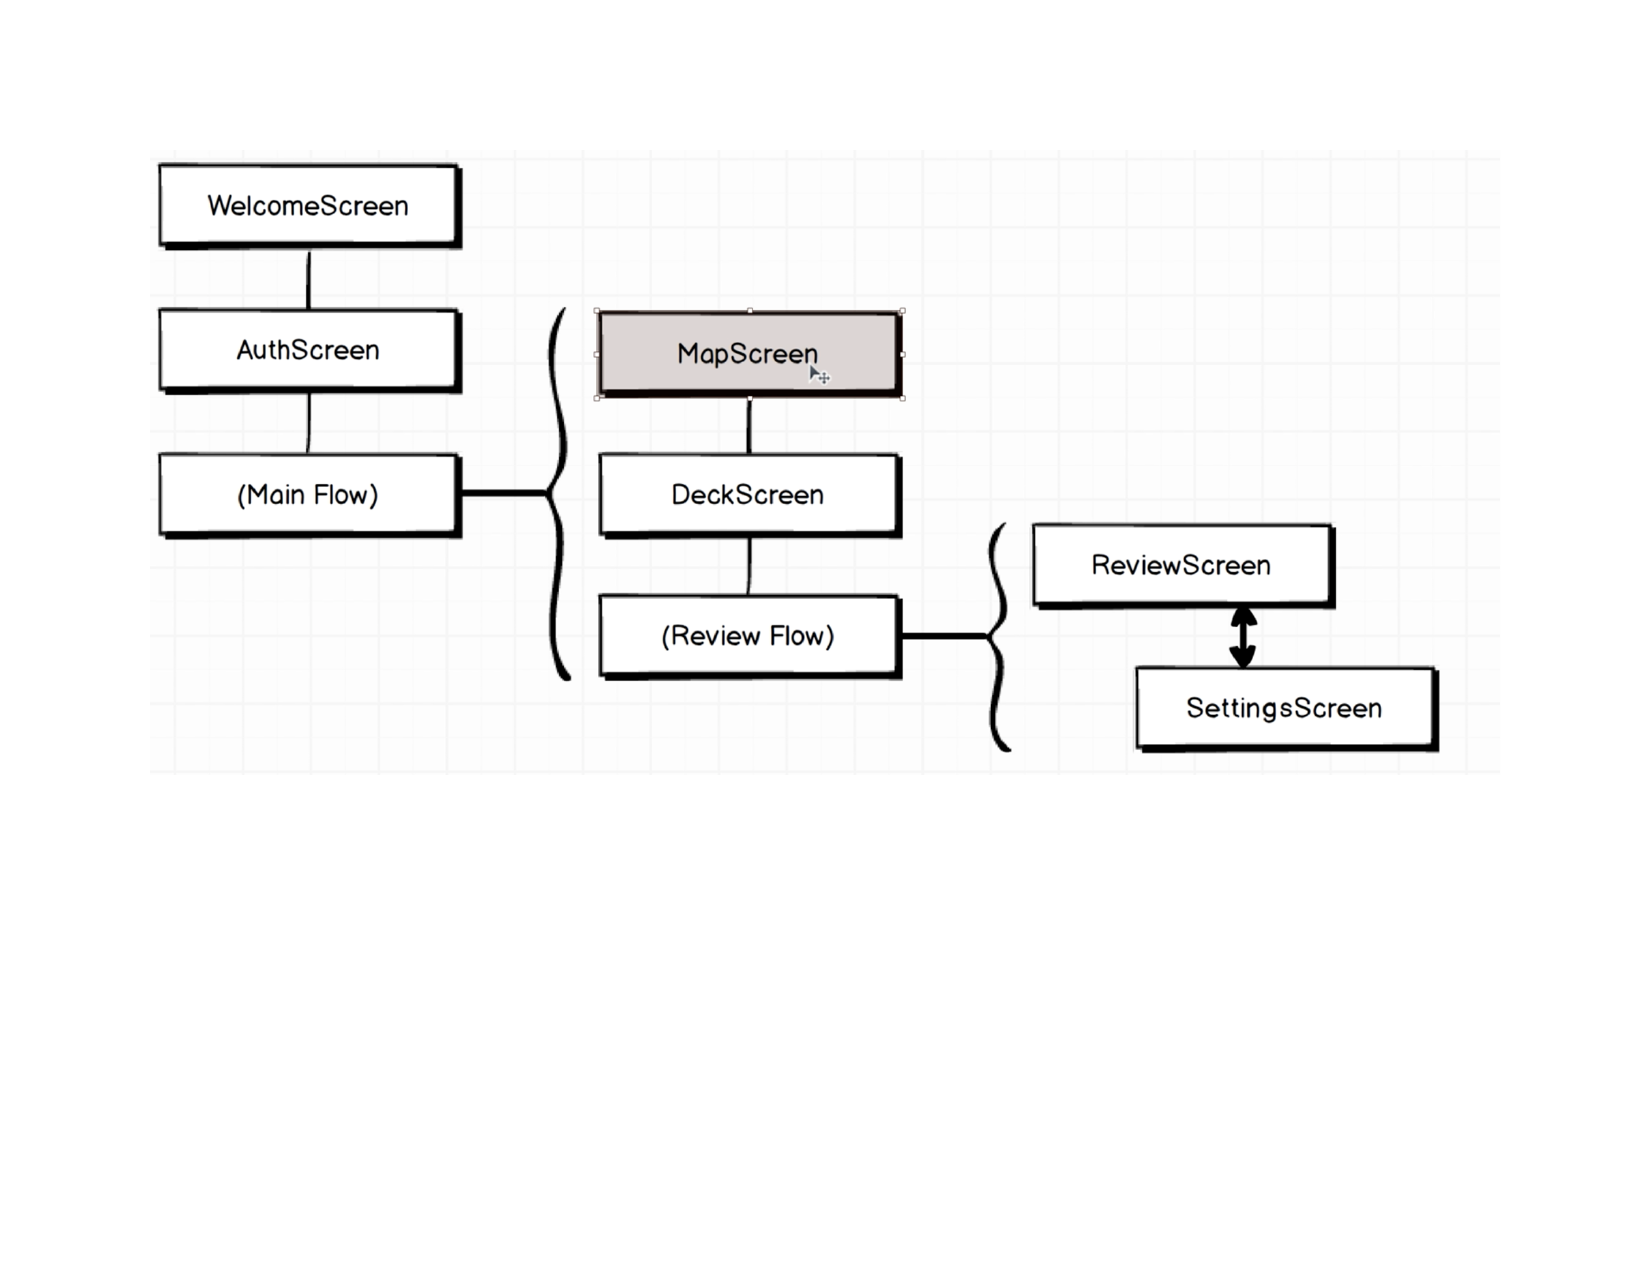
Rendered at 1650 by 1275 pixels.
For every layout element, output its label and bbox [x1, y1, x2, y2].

picture [150, 150, 1500, 775]
